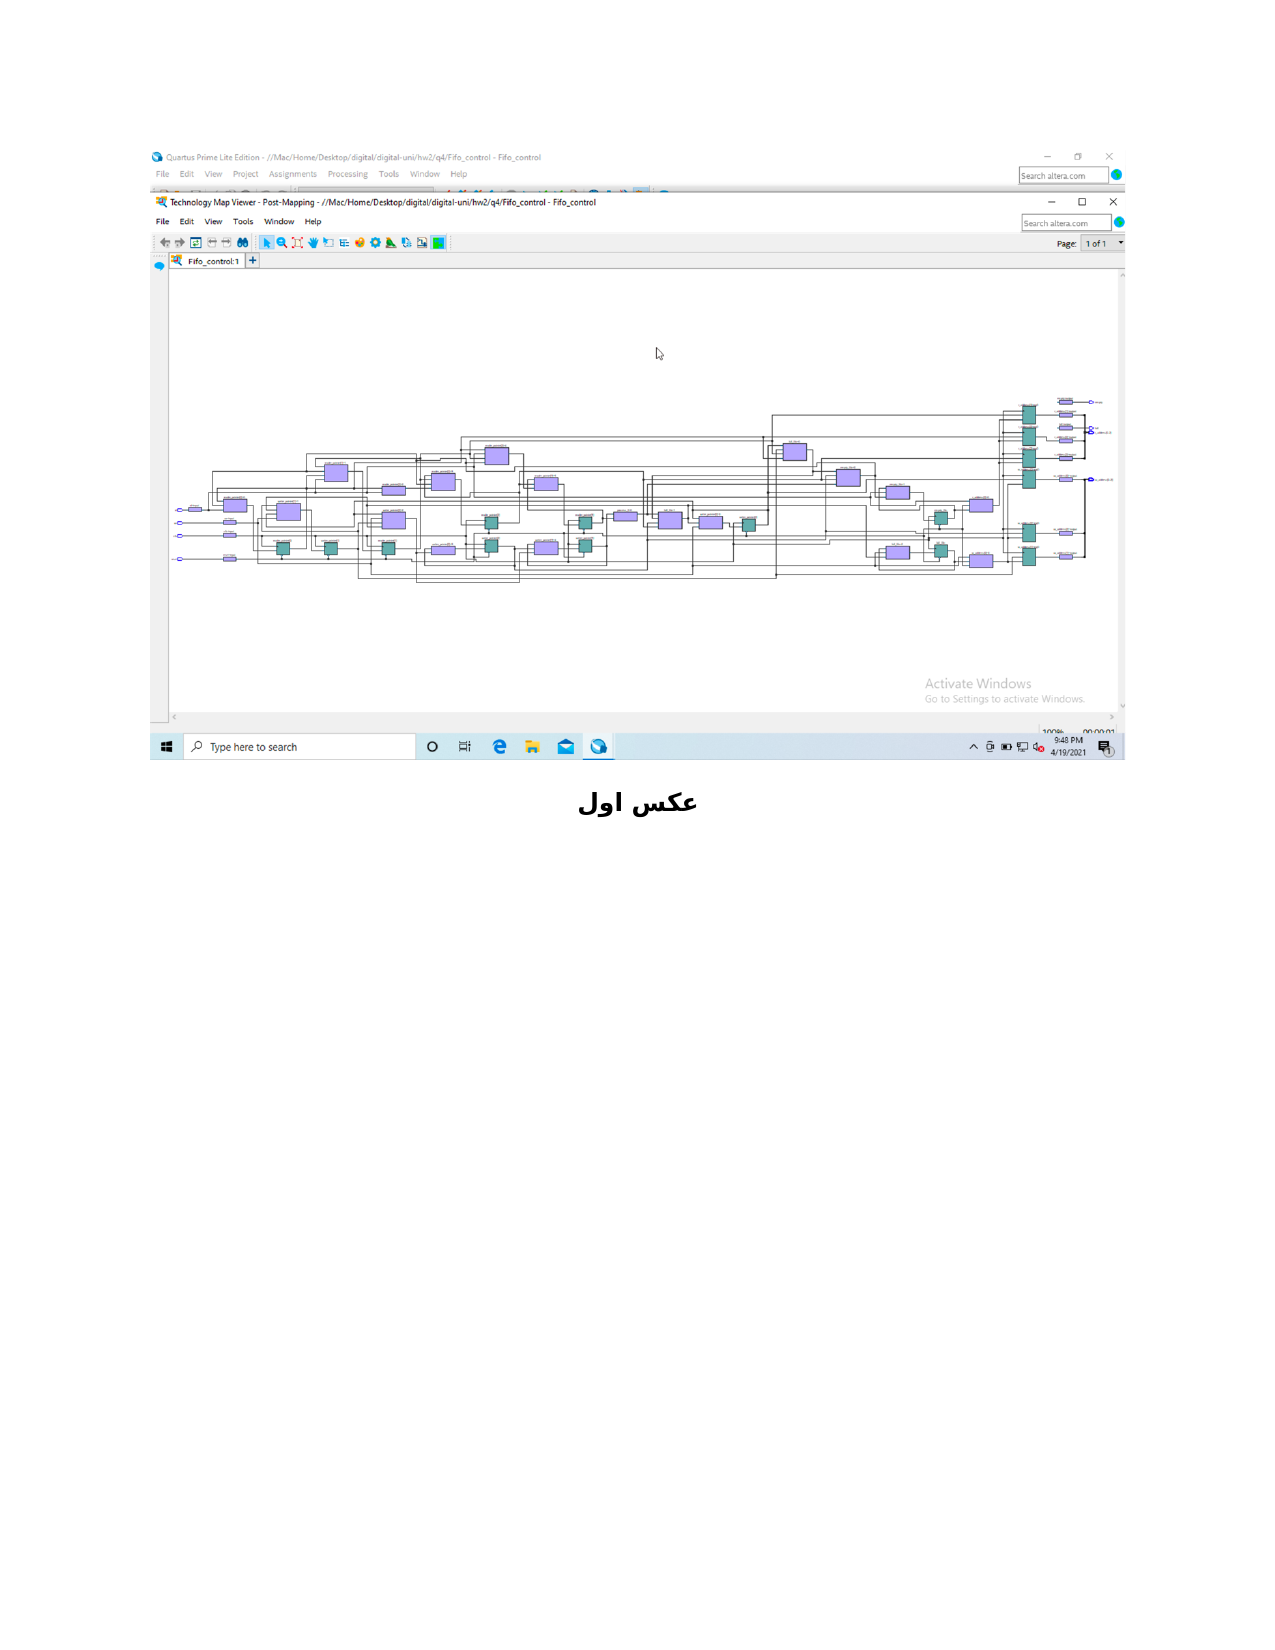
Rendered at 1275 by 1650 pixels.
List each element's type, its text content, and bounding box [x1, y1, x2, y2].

picture [150, 150, 1125, 760]
text عکس اول [150, 788, 1125, 817]
